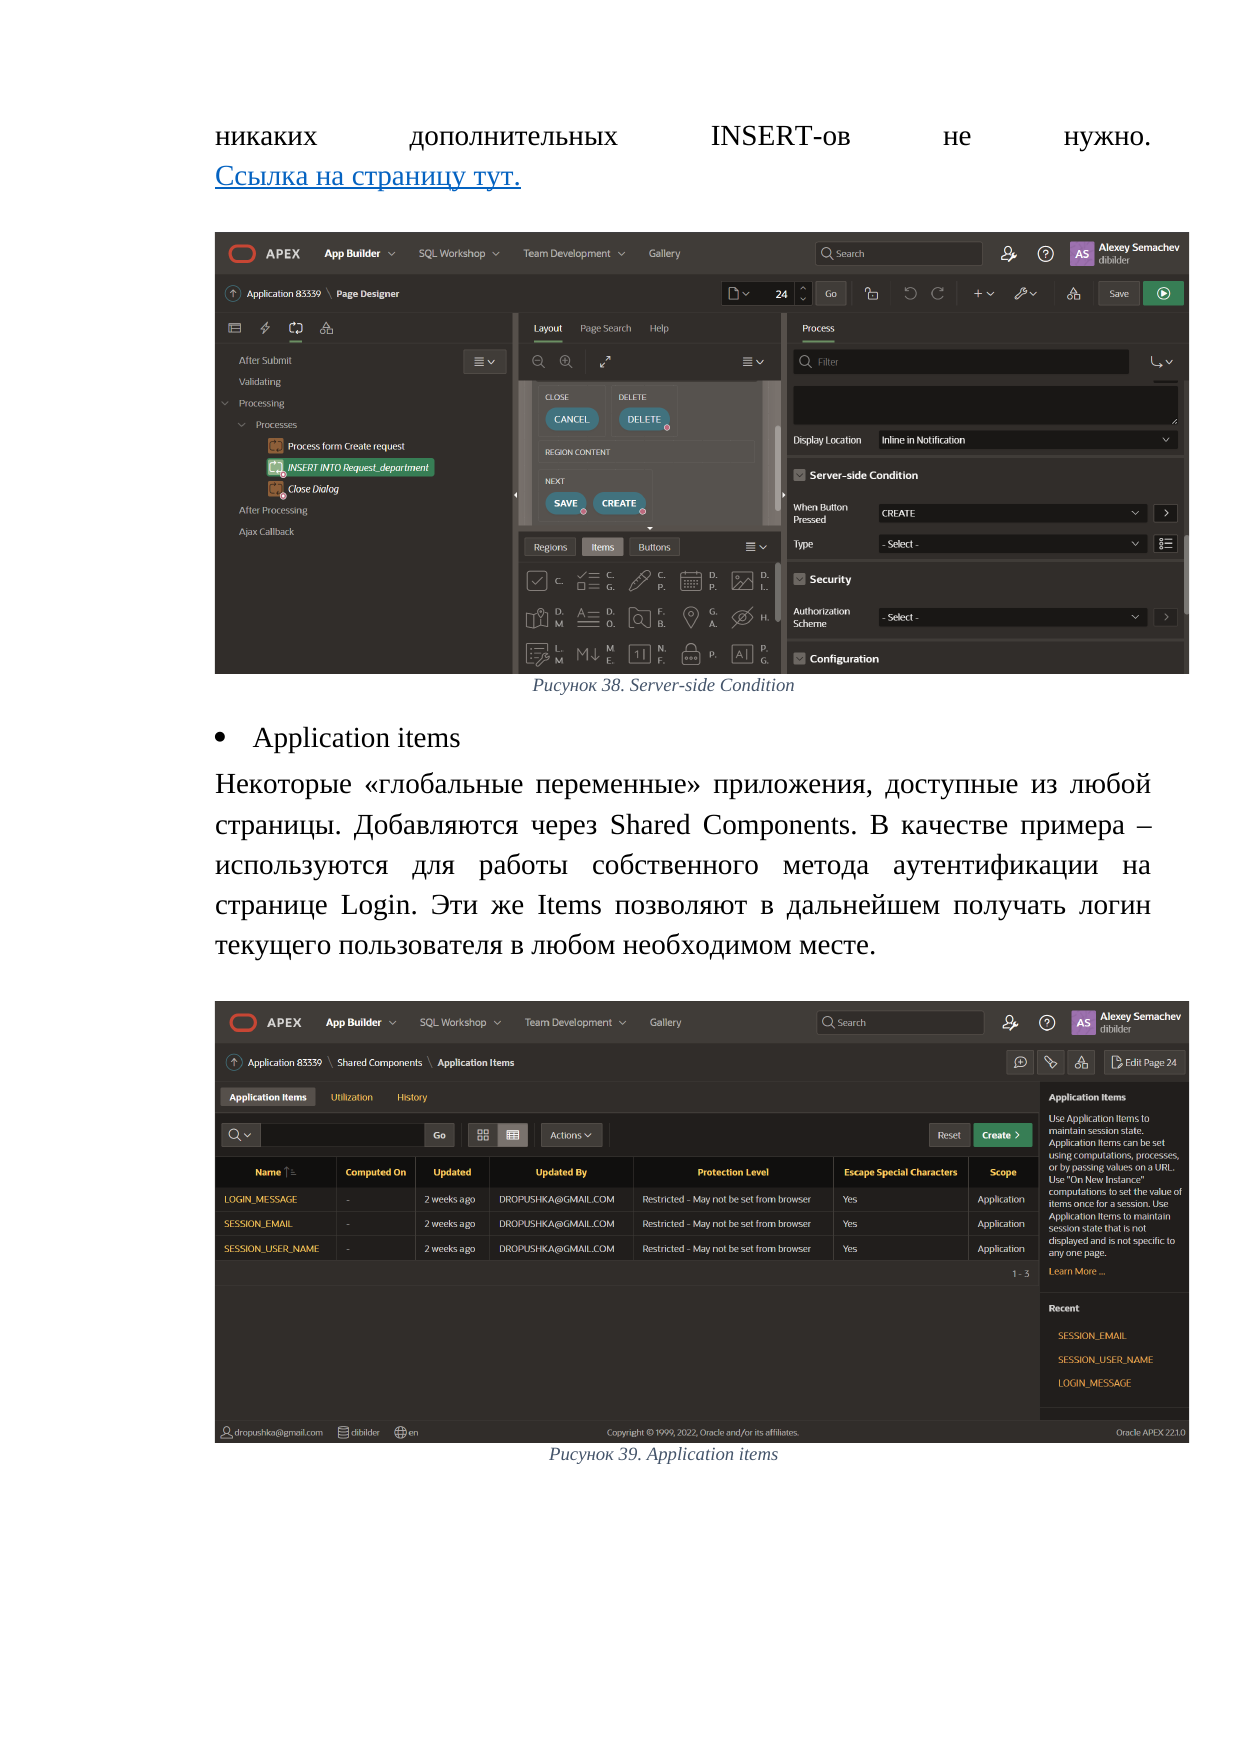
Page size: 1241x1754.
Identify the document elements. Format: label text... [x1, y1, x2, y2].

text Рисунок 39. Application items [177, 1443, 1152, 1464]
subtitle Application items [215, 720, 1152, 754]
picture [214, 232, 1190, 674]
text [215, 118, 1152, 192]
text Рисунок 38. Server-side Condition [177, 673, 1152, 695]
text Некоторые «глобальные переменные» приложения, доступные из любой страницы. Добавляются через Shared Components. В качестве примера – используются для работы собственного метода аутентификации на странице Login. Эти же Items позволяют в дальнейшем получать логин текущего пользователя в любом необходимом месте. [215, 767, 1152, 961]
picture [214, 1001, 1190, 1443]
